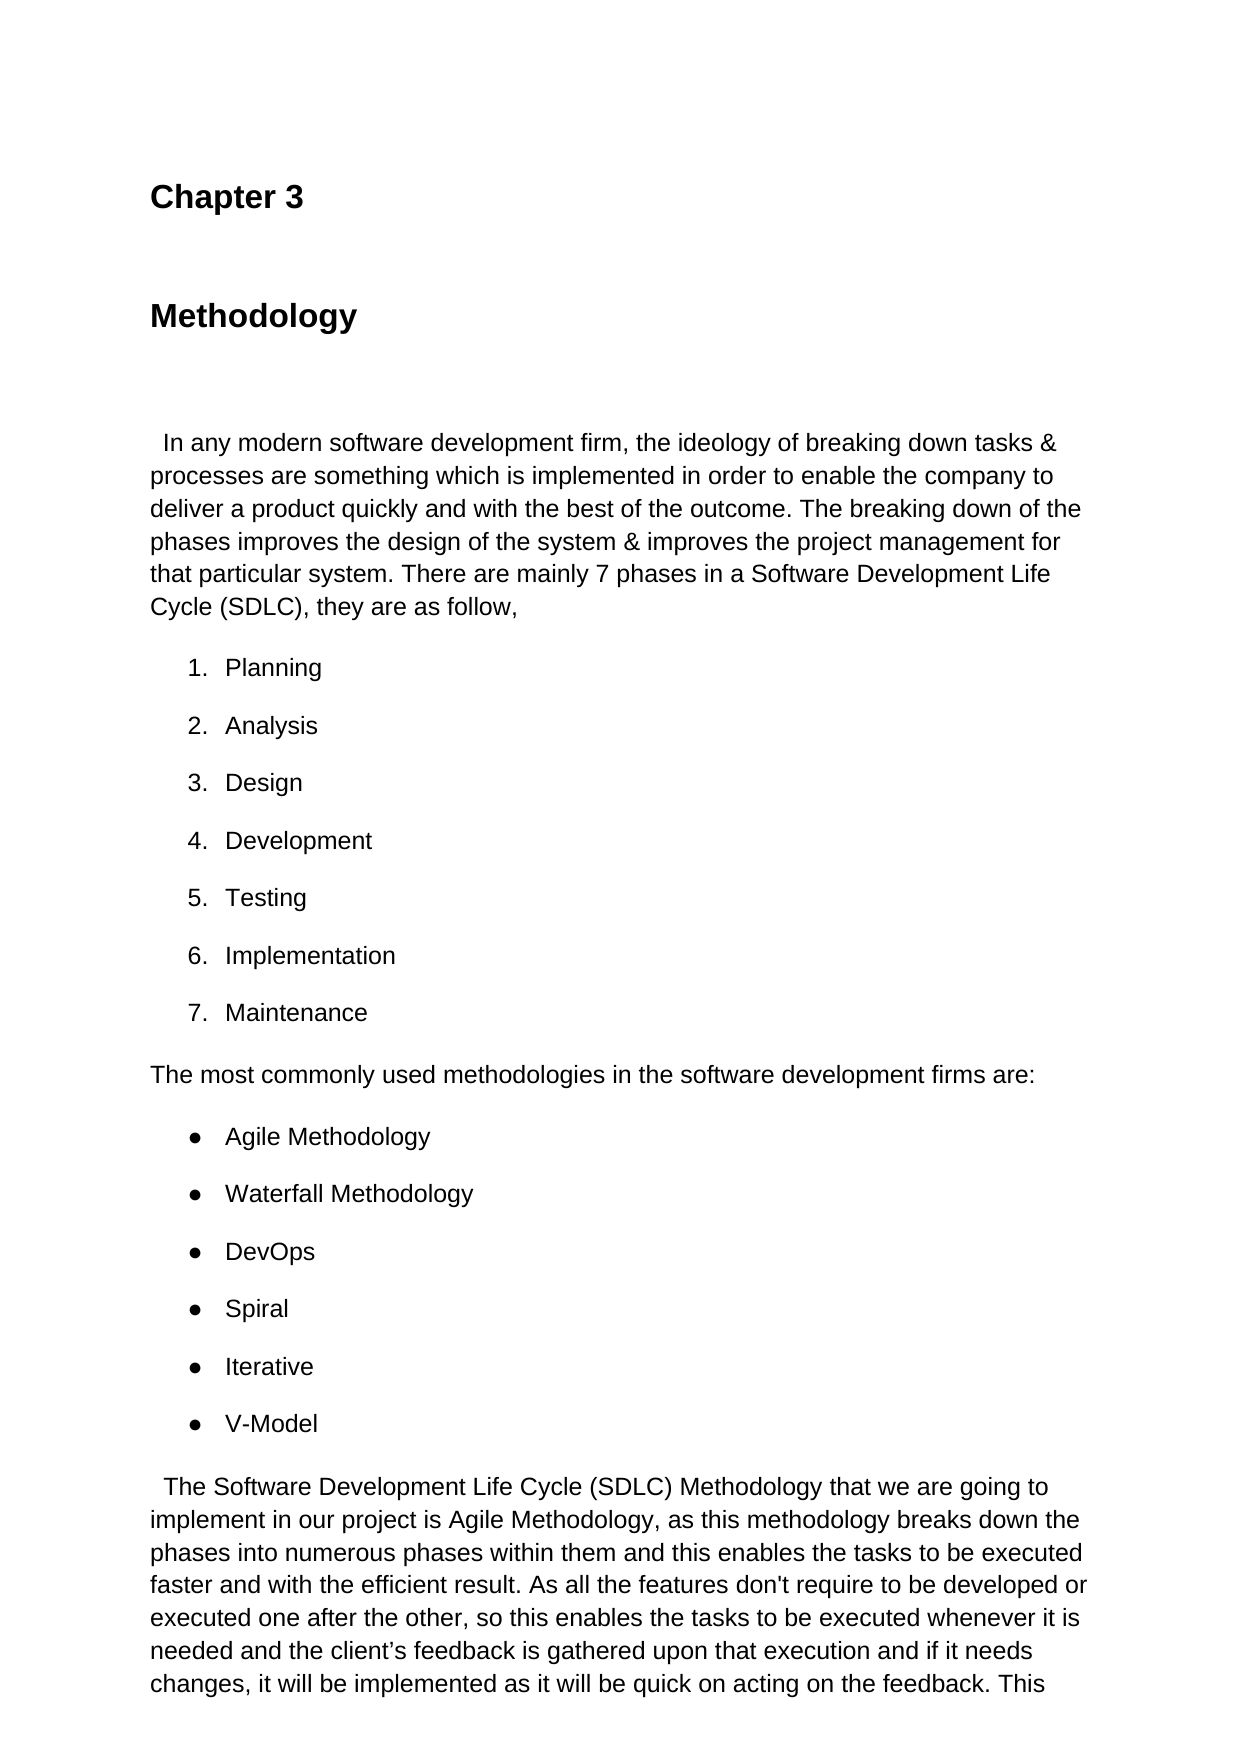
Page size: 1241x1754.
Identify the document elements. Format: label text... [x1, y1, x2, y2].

list Waterfall Methodology [187, 1179, 1092, 1208]
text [150, 1472, 1092, 1697]
list Development [187, 826, 1092, 854]
text The most commonly used methodologies in the software development firms are: [150, 1060, 1092, 1089]
list Design [187, 768, 1092, 797]
list Maintenance [187, 998, 1092, 1027]
list DevOps [187, 1237, 1092, 1266]
list V-Model [187, 1409, 1092, 1438]
text In any modern software development firm, the ideology of breaking down tasks & processes are something which is implemented in order to enable the company to deliver a product quickly and with the best of the outcome. The breaking down of the phases improves the design of the system & improves the project management for that particular system. There are mainly 7 phases in a Software Development Life Cycle (SDLC), they are as follow, [150, 428, 1092, 621]
list Analysis [187, 711, 1092, 739]
list Iterative [187, 1352, 1092, 1381]
list Planning [187, 653, 1092, 682]
list Testing [187, 883, 1092, 912]
list Implementation [187, 941, 1092, 969]
list Agile Methodology [187, 1122, 1092, 1151]
list Spiral [187, 1294, 1092, 1323]
text Methodology [150, 296, 1092, 334]
text Chapter 3 [150, 177, 1092, 216]
